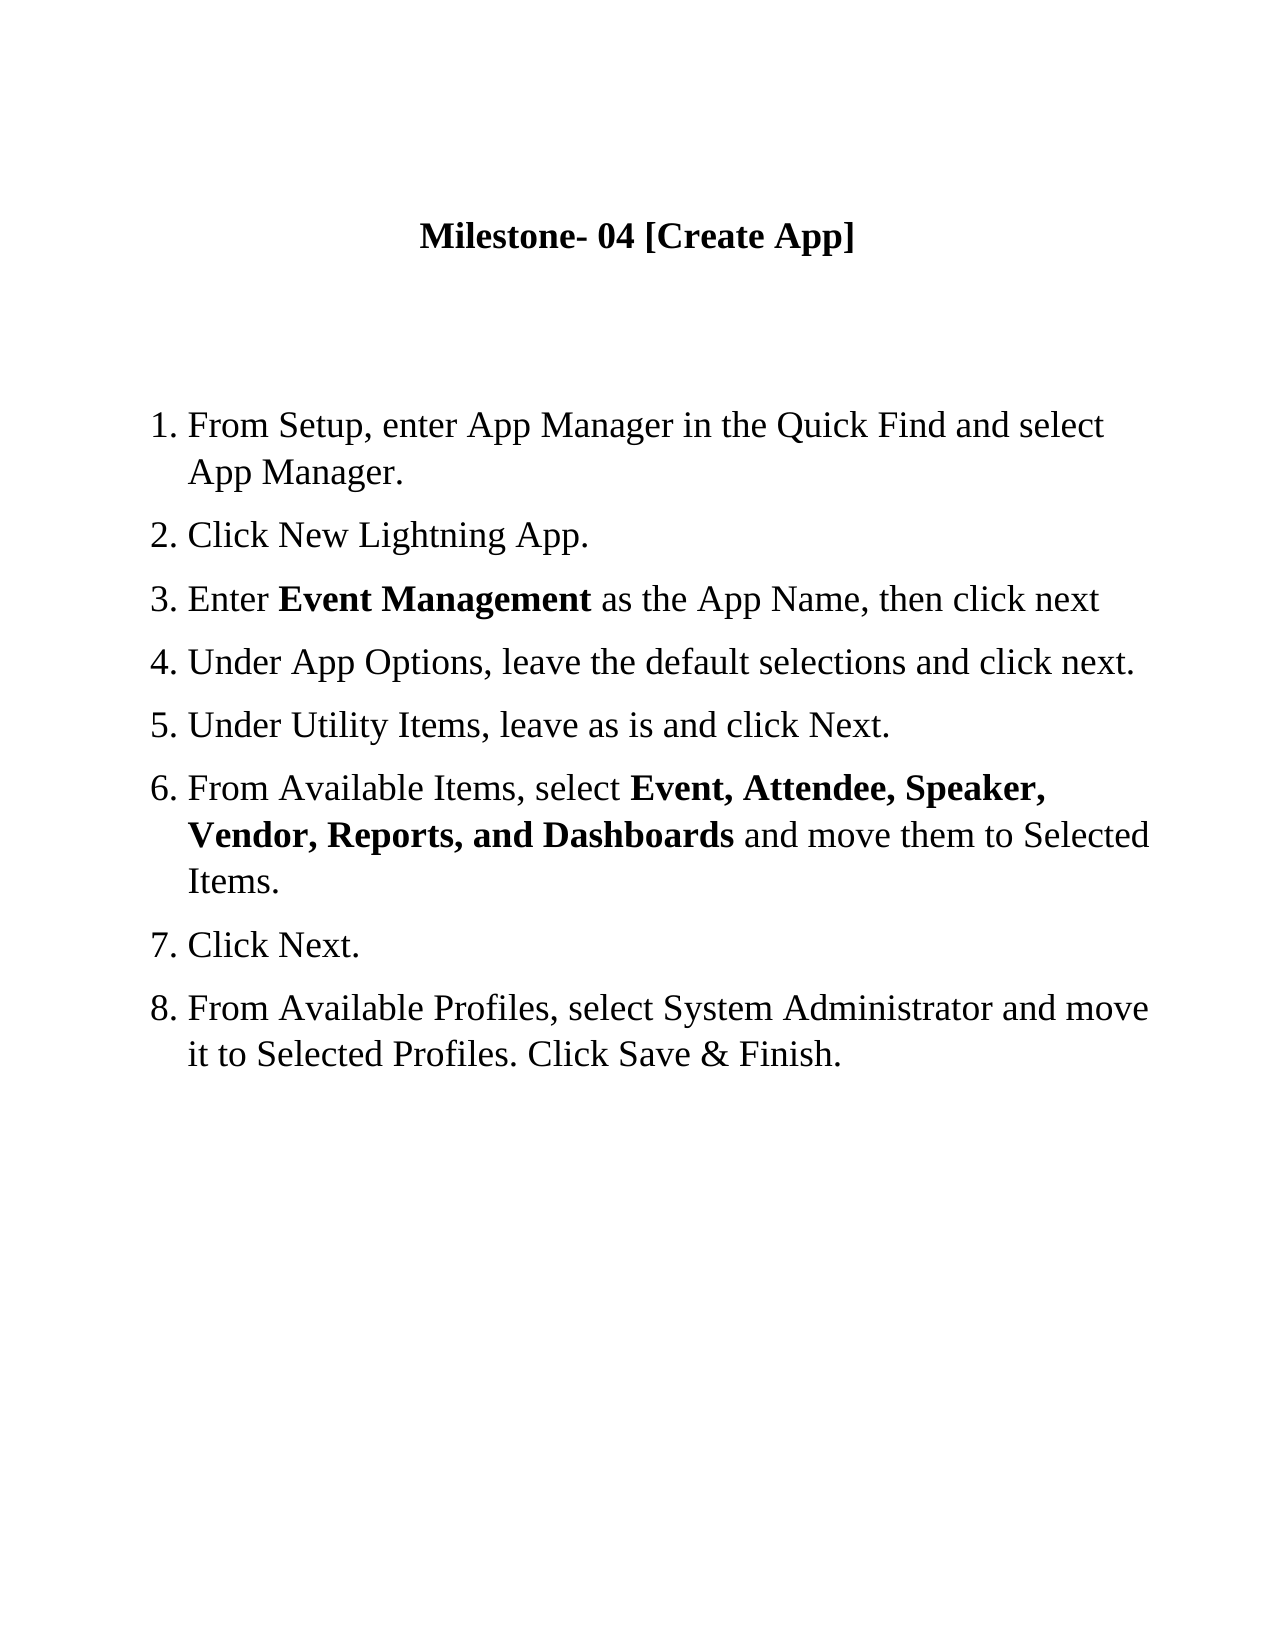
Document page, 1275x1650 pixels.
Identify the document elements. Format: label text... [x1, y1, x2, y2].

list From Setup, enter App Manager in the Quick Find and select App Manager. [150, 403, 1162, 493]
list Under Utility Items, leave as is and click Next. [150, 702, 1162, 746]
list Under App Options, leave the default selections and click next. [150, 639, 1162, 682]
list Click New Lightning App. [150, 513, 1162, 556]
list From Available Profiles, select System Administrator and move it to Selected Profiles. Click Save & Finish. [150, 985, 1162, 1075]
list Enter Event Management as the App Name, then click next [150, 576, 1162, 619]
text Milestone- 04 [Create App] [112, 213, 1162, 256]
list Click Next. [150, 922, 1162, 965]
list From Available Items, select Event, Attendee, Speaker, Vendor, Reports, and Dashboards and move them to Selected Items. [150, 766, 1162, 902]
